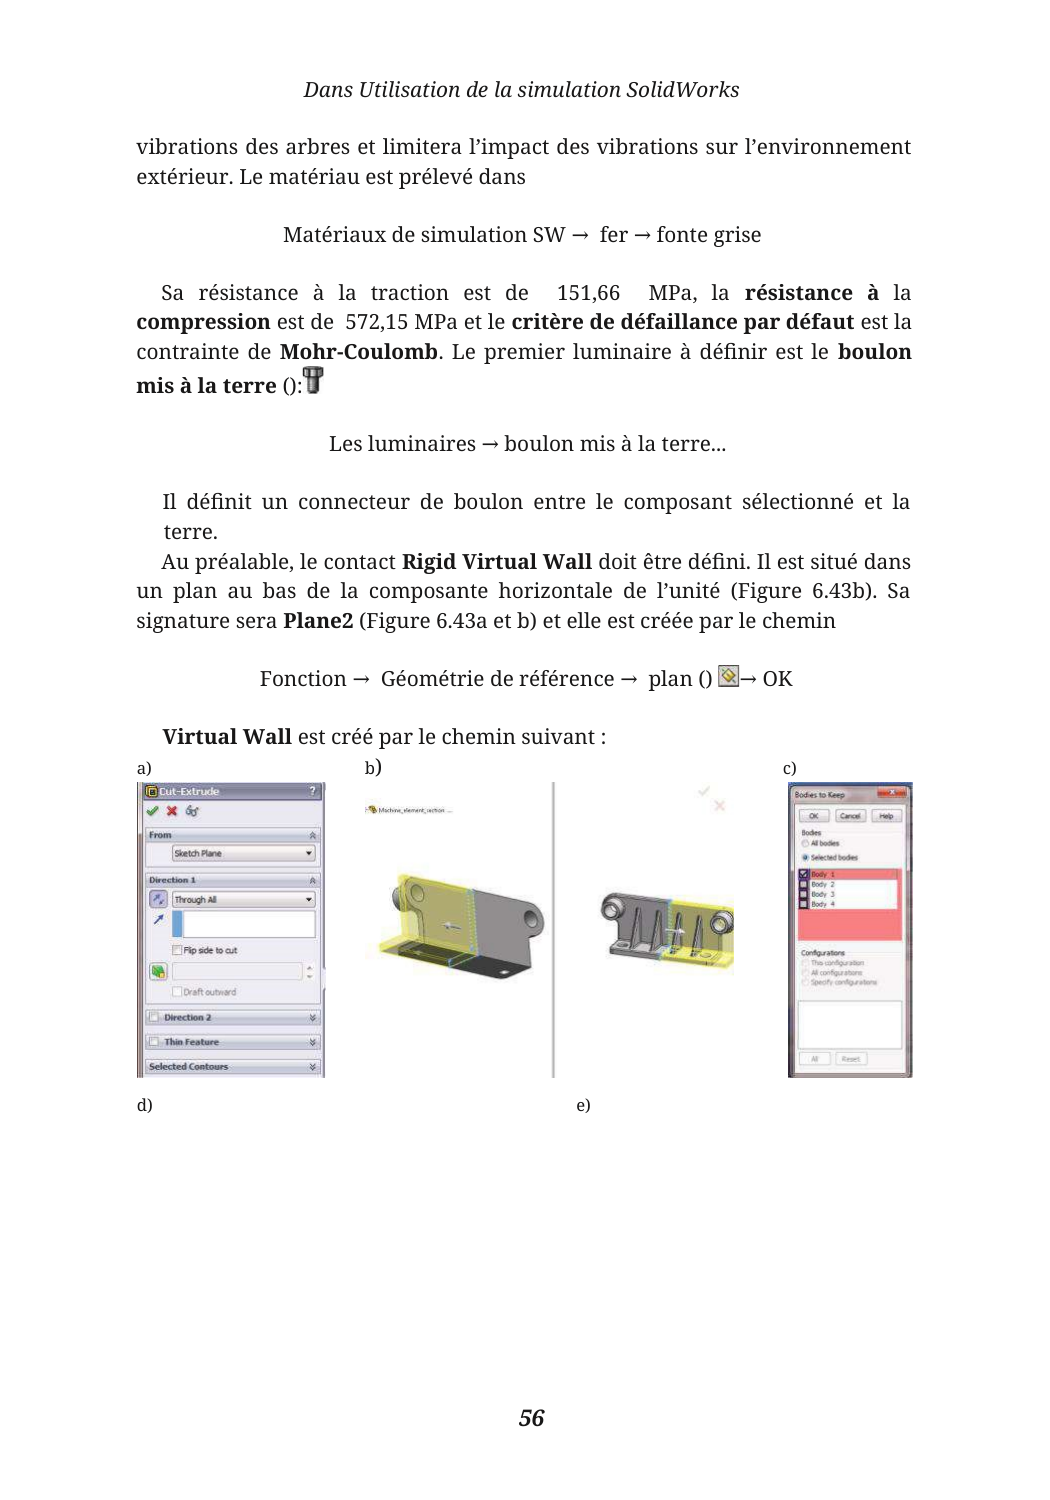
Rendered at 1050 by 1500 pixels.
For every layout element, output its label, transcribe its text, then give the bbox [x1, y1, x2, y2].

picture [788, 782, 913, 1078]
text Virtual Wall est créé par le chemin suivant : [162, 722, 912, 751]
picture [718, 665, 740, 687]
picture [365, 782, 734, 1078]
text a) b) c) [137, 752, 913, 781]
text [136, 132, 912, 190]
picture [137, 782, 326, 1078]
text Au préalable, le contact Rigid Virtual Wall doit être défini. Il est situé dans un plan au bas de la composante horizontale de l’unité (Figure 6.43b). Sa signature sera Plane2 (Figure 6.43a et b) et elle est créée par le chemin [136, 547, 912, 634]
text Matériaux de simulation SW → fer → fonte grise [136, 220, 913, 248]
text Sa résistance à la traction est de 151,66 MPa, la résistance à la compression est de 572,15 MPa et le critère de défaillance par défaut est la contrainte de Mohr-Coulomb. Le premier luminaire à définir est le boulon mis à la terre (): [136, 278, 912, 399]
text Il définit un connecteur de boulon entre le composant sélectionné et la terre. [162, 487, 912, 545]
text Fonction → Géométrie de référence → plan () → OK [136, 664, 913, 692]
text Les luminaires → boulon mis à la terre... [136, 429, 913, 458]
text d) e) [137, 1093, 913, 1116]
picture [302, 366, 324, 394]
